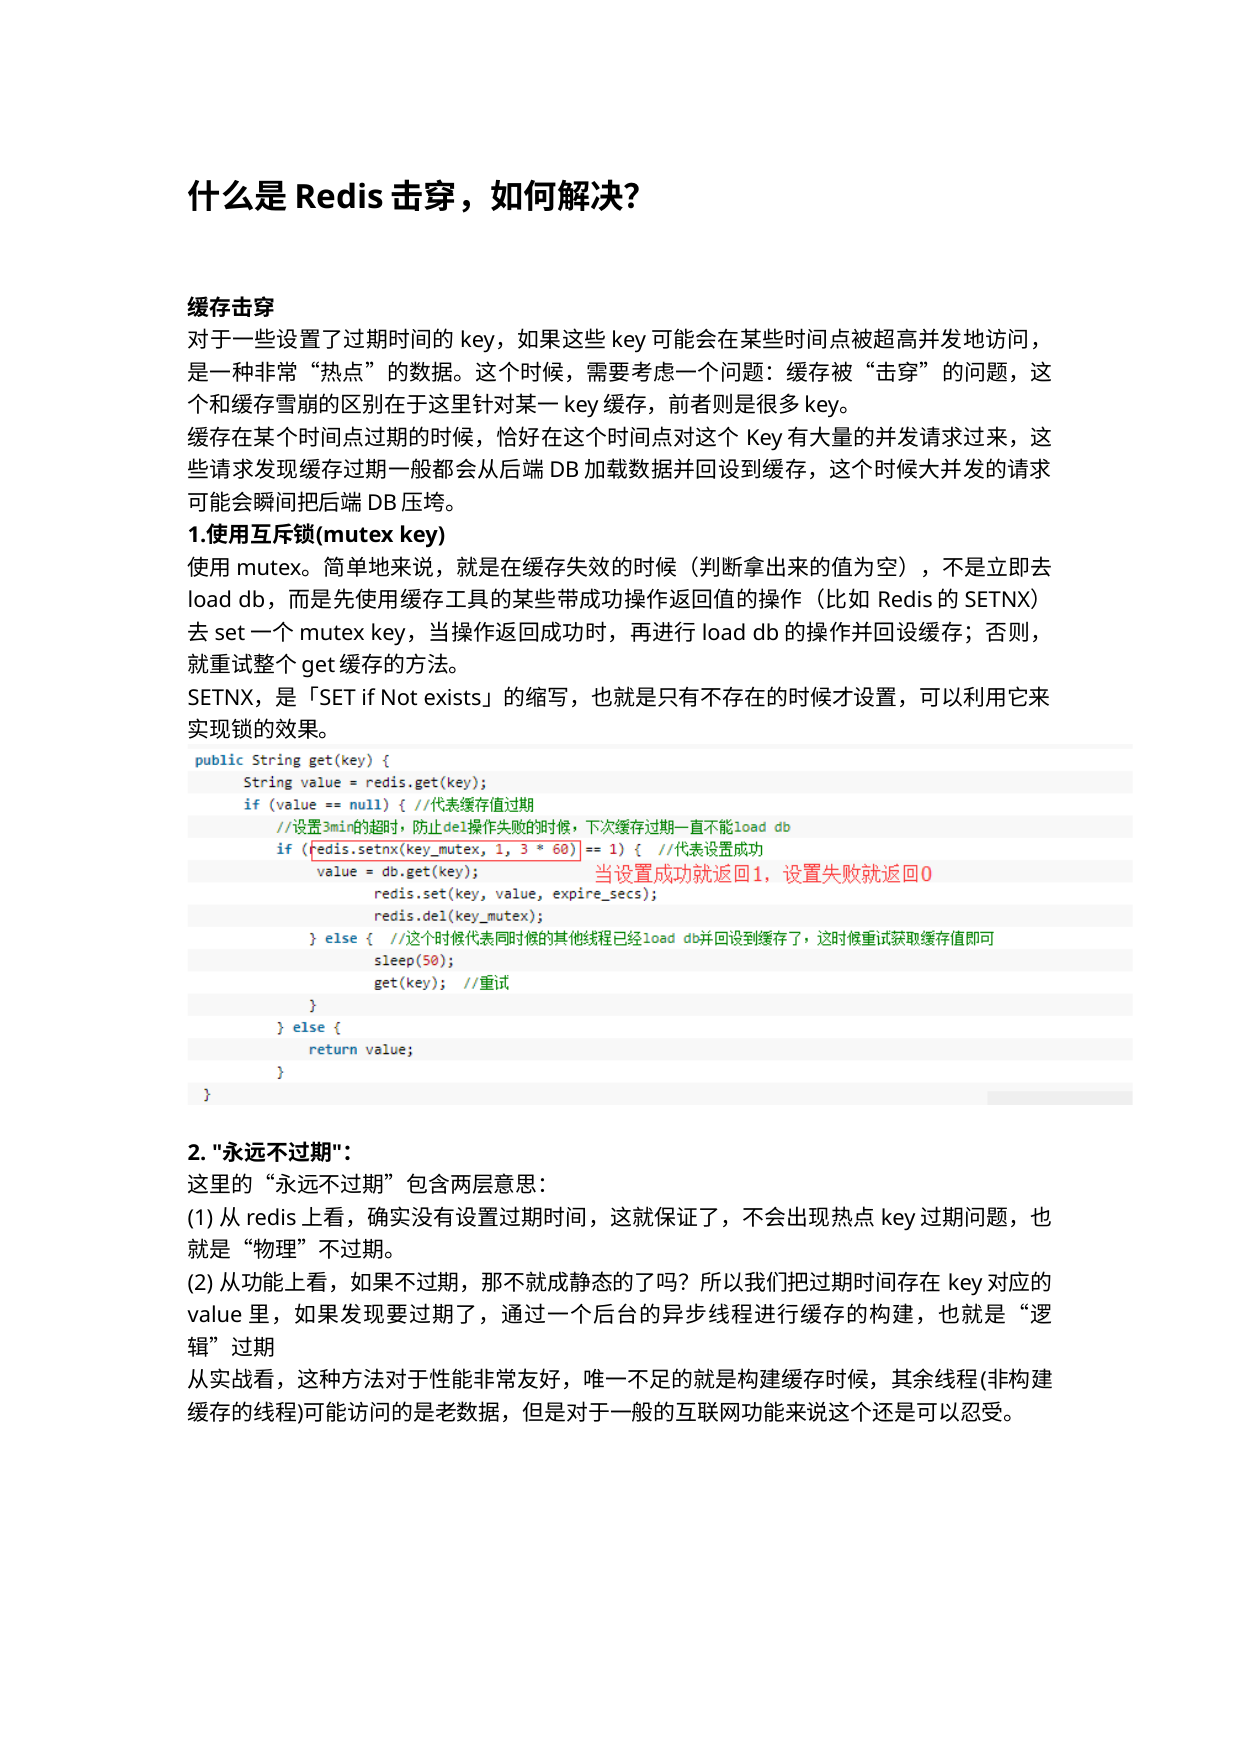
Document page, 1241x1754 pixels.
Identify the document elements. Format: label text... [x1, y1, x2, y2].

text SETNX，是「SET if Not exists」的缩写，也就是只有不存在的时候才设置，可以利用它来实现锁的效果。 [187, 679, 1053, 744]
text 缓存击穿 [187, 289, 1053, 322]
text 缓存在某个时间点过期的时候，恰好在这个时间点对这个Key有大量的并发请求过来，这些请求发现缓存过期一般都会从后端DB加载数据并回设到缓存，这个时候大并发的请求可能会瞬间把后端DB压垮。 [187, 419, 1053, 517]
text (2) 从功能上看，如果不过期，那不就成静态的了吗？所以我们把过期时间存在key对应的value里，如果发现要过期了，通过一个后台的异步线程进行缓存的构建，也就是“逻辑”过期 [187, 1264, 1053, 1362]
text 从实战看，这种方法对于性能非常友好，唯一不足的就是构建缓存时候，其余线程(非构建缓存的线程)可能访问的是老数据，但是对于一般的互联网功能来说这个还是可以忍受。 [187, 1362, 1053, 1427]
text 2. "永远不过期"： [187, 1134, 1053, 1167]
text 1.使用互斥锁(mutex key) [187, 517, 1053, 549]
text 这里的“永远不过期”包含两层意思： [187, 1167, 1053, 1199]
text (1) 从redis上看，确实没有设置过期时间，这就保证了，不会出现热点key过期问题，也就是“物理”不过期。 [187, 1199, 1053, 1264]
subtitle 什么是Redis击穿，如何解决？ [187, 162, 1053, 227]
picture [187, 744, 1133, 1105]
text 对于一些设置了过期时间的key，如果这些key可能会在某些时间点被超高并发地访问，是一种非常“热点”的数据。这个时候，需要考虑一个问题：缓存被“击穿”的问题，这个和缓存雪崩的区别在于这里针对某一key缓存，前者则是很多key。 [187, 322, 1053, 419]
text 使用mutex。简单地来说，就是在缓存失效的时候（判断拿出来的值为空），不是立即去load db，而是先使用缓存工具的某些带成功操作返回值的操作（比如Redis的SETNX）去set一个mutex key，当操作返回成功时，再进行load db的操作并回设缓存；否则，就重试整个get缓存的方法。 [187, 549, 1053, 679]
